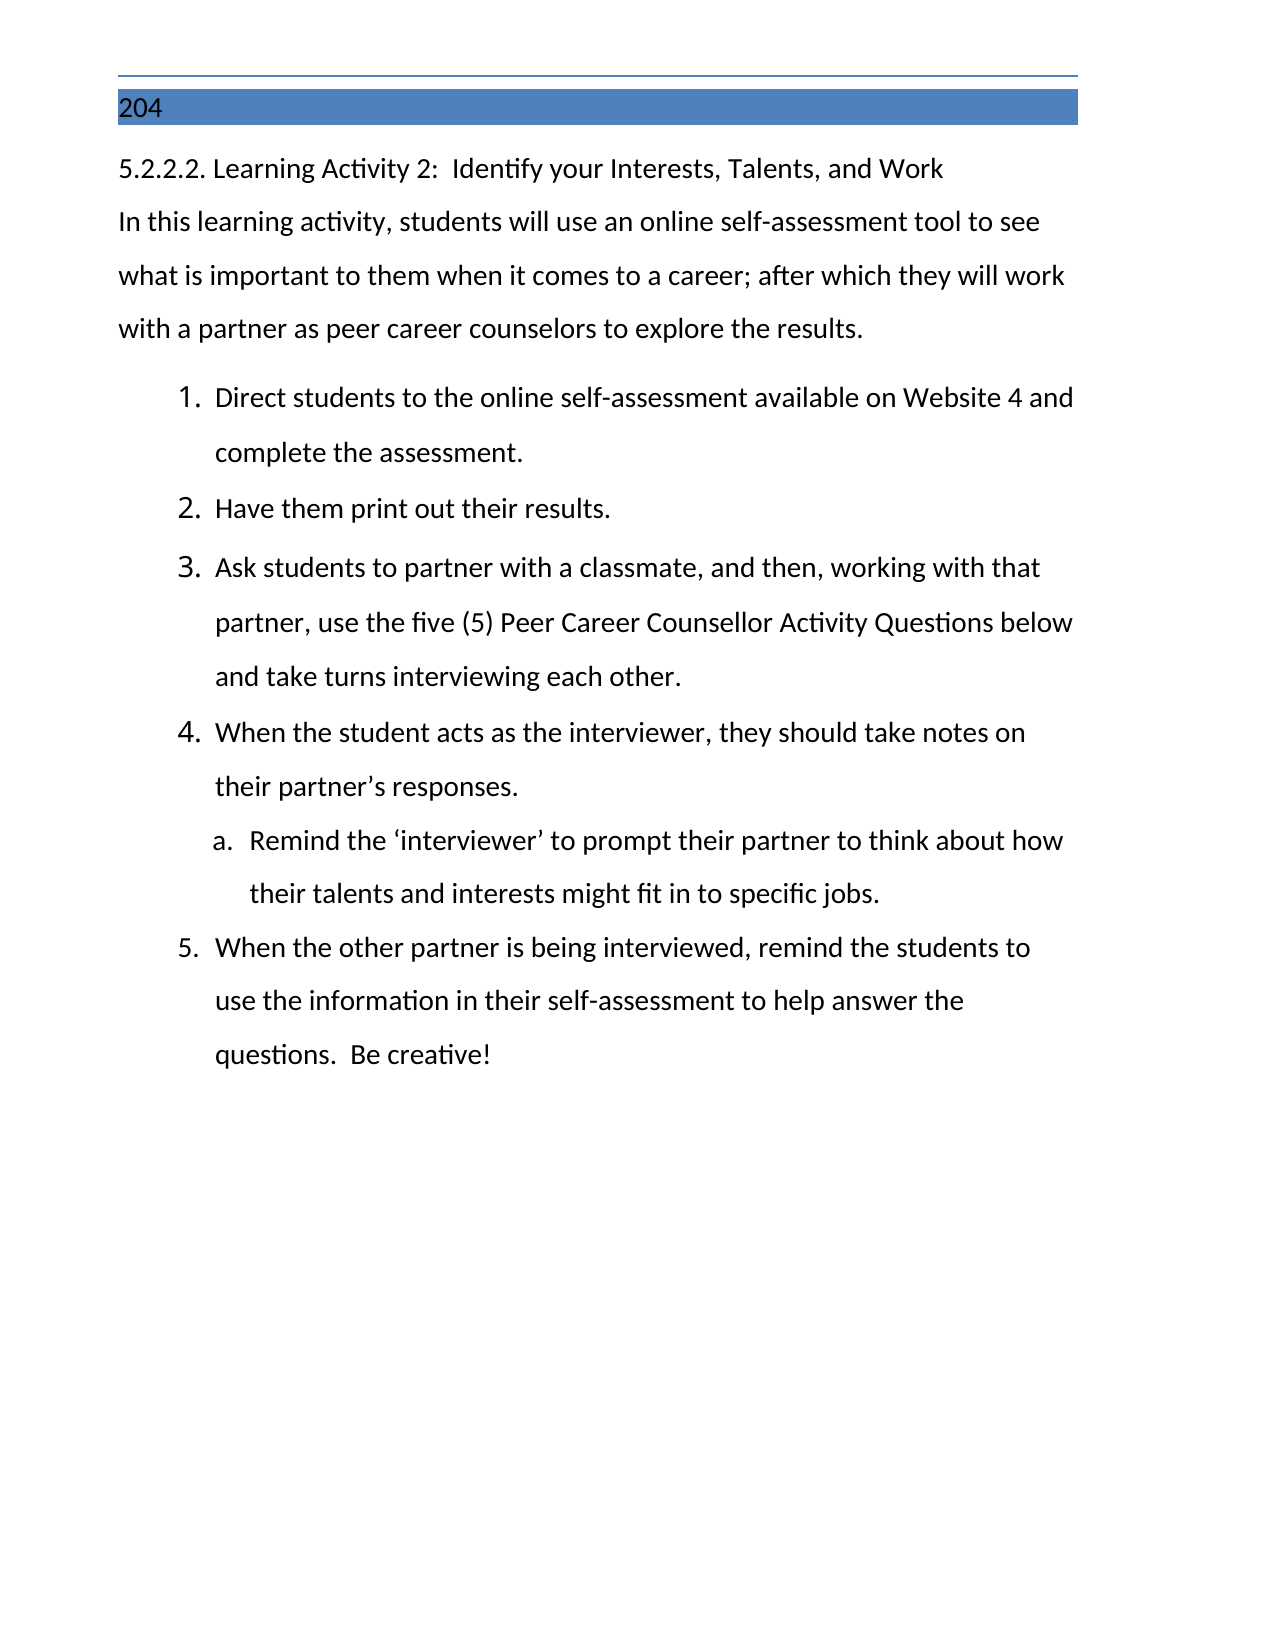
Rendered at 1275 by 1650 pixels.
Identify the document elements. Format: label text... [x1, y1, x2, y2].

list Remind the ‘interviewer’ to prompt their partner to think about how their talents and interests might fit in to specific jobs. [212, 822, 1078, 911]
list Have them print out their results. [177, 487, 1078, 527]
list When the student acts as the interviewer, they should take notes on their partner’s responses. [177, 711, 1078, 804]
list When the other partner is being interviewed, remind the students to use the information in their self-assessment to help answer the questions. Be creative! [177, 929, 1078, 1071]
subtitle 5.2.2.2. Learning Activity 2: Identify your Interests, Talents, and Work [118, 150, 1078, 186]
list Ask students to partner with a classmate, and then, working with that partner, use the five (5) Peer Career Counsellor Activity Questions below and take turns interviewing each other. [177, 547, 1078, 693]
text In this learning activity, students will use an online self-assessment tool to see what is important to them when it comes to a career; after which they will work with a partner as peer career counselors to explore the results. [118, 203, 1078, 346]
list Direct students to the online self-assessment available on Website 4 and complete the assessment. [177, 376, 1078, 469]
